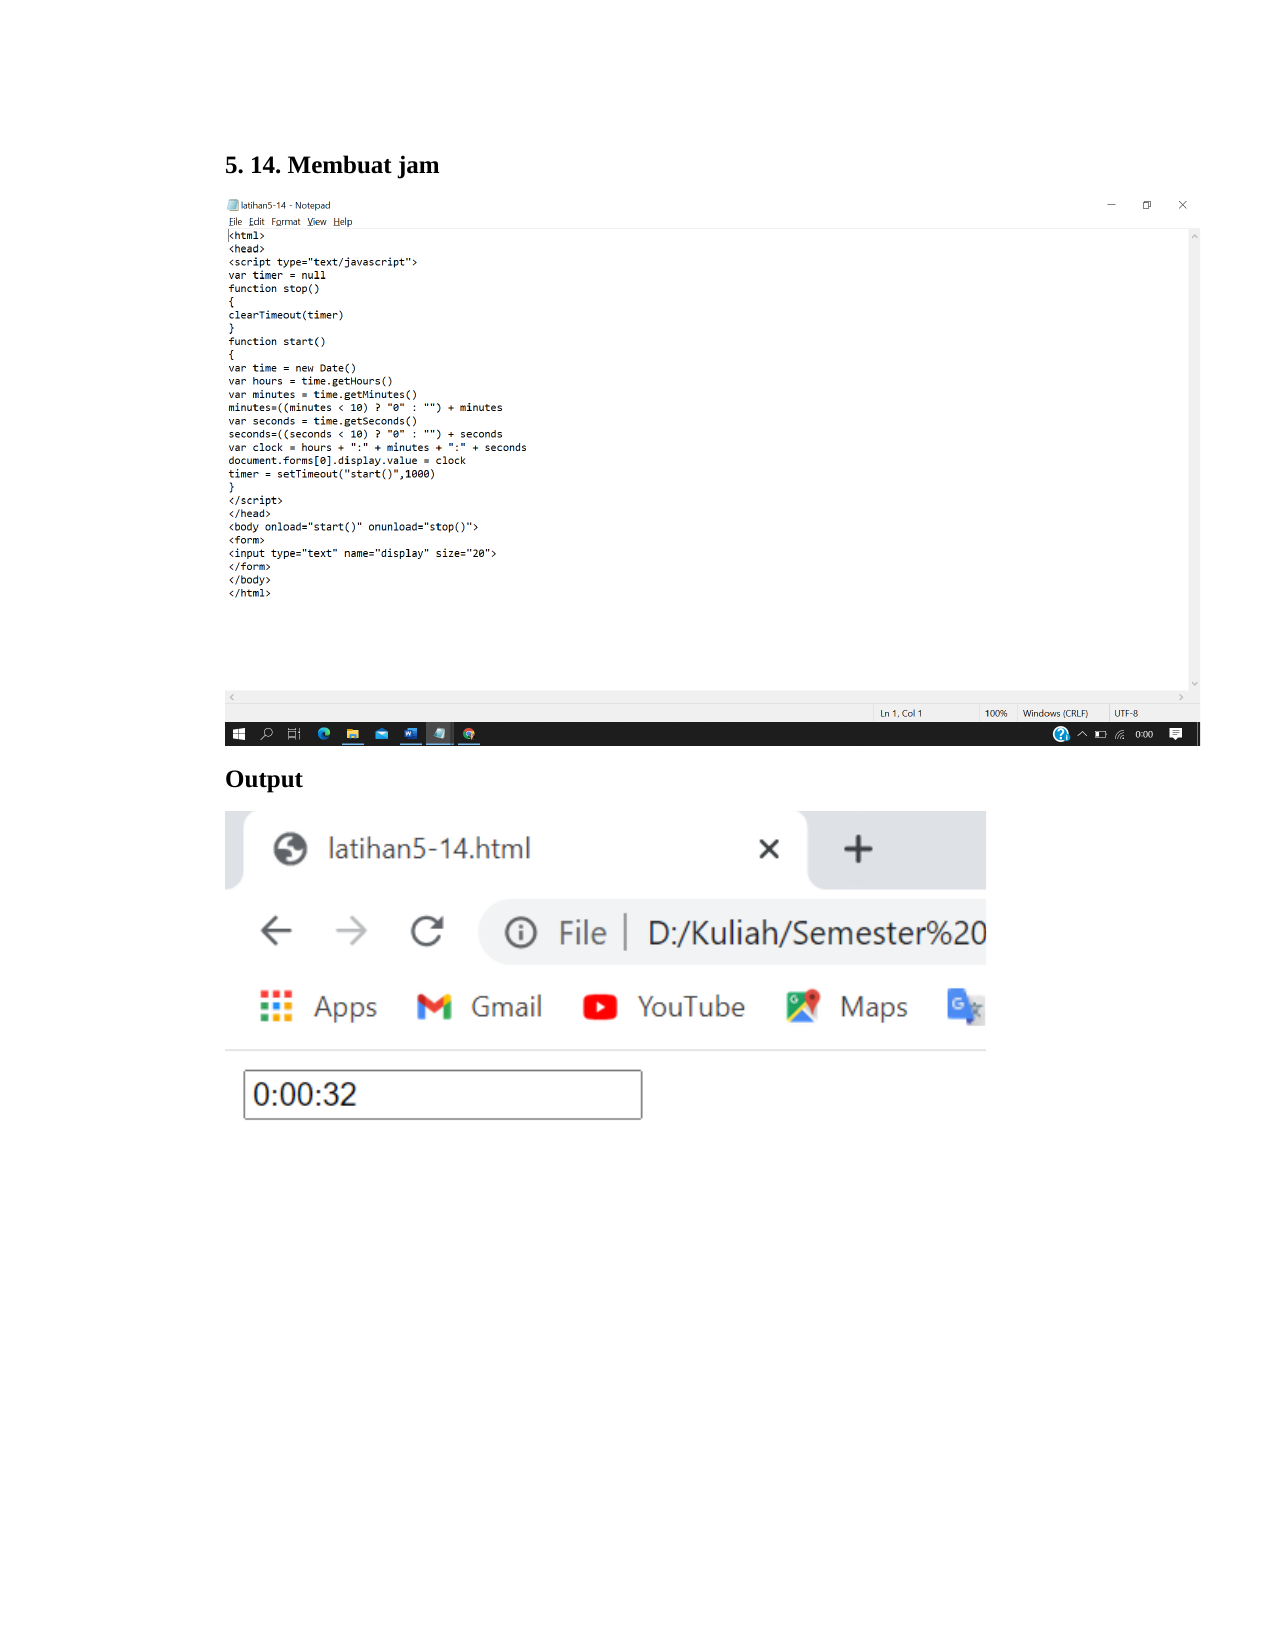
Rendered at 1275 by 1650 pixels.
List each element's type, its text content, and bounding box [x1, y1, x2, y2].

picture [225, 197, 1200, 746]
text Output [225, 764, 1125, 793]
text 5. 14. Membuat jam [225, 150, 1125, 179]
picture [225, 811, 987, 1225]
